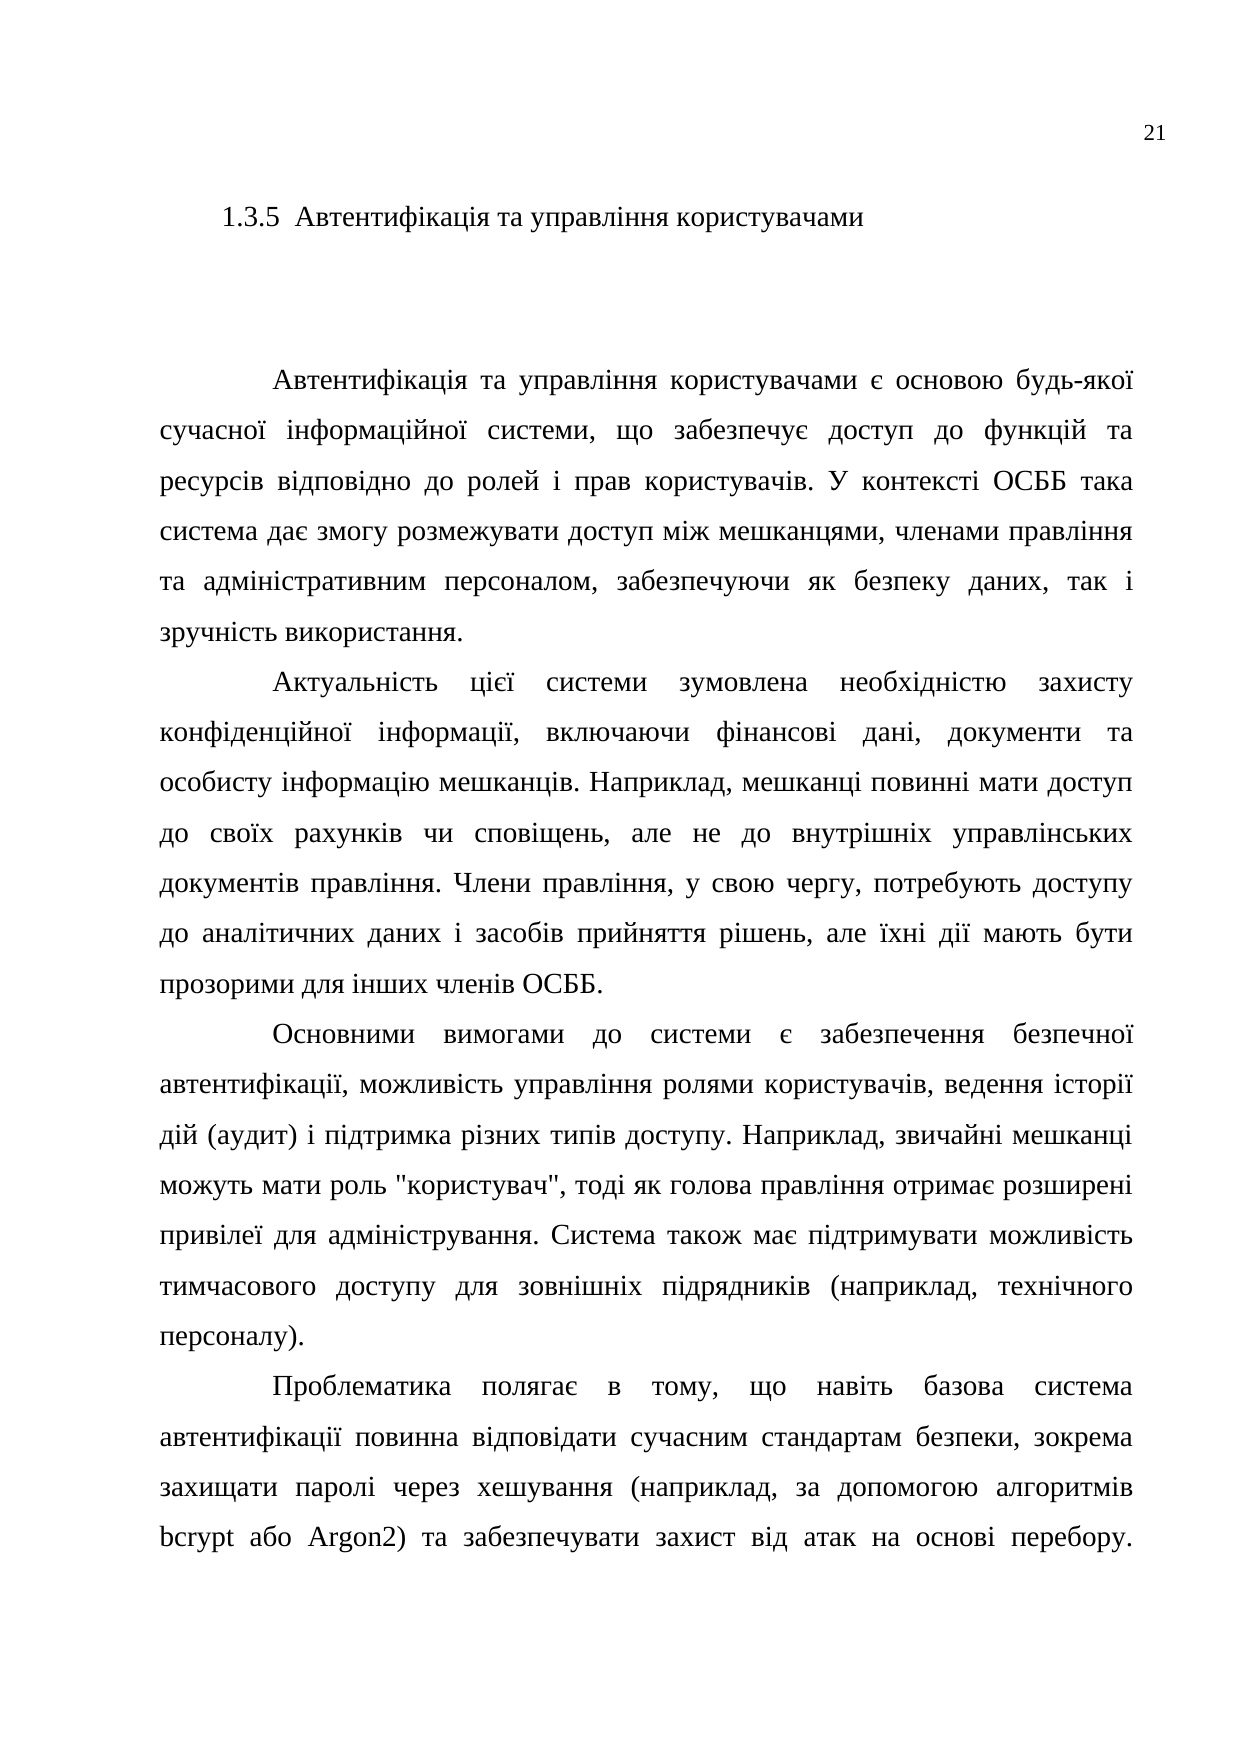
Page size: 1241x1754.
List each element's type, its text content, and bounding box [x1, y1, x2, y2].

subtitle 1.3.5 Автентифікація та управління користувачами [221, 199, 1166, 232]
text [159, 1368, 1134, 1553]
text Актуальність цієї системи зумовлена необхідністю захисту конфіденційної інформації, включаючи фінансові дані, документи та особисту інформацію мешканців. Наприклад, мешканці повинні мати доступ до своїх рахунків чи сповіщень, але не до внутрішніх управлінських документів правління. Члени правління, у свою чергу, потребують доступу до аналітичних даних і засобів прийняття рішень, але їхні дії мають бути прозорими для інших членів ОСББ. [159, 664, 1134, 999]
text Основними вимогами до системи є забезпечення безпечної автентифікації, можливість управління ролями користувачів, ведення історії дій (аудит) і підтримка різних типів доступу. Наприклад, звичайні мешканці можуть мати роль "користувач", тоді як голова правління отримає розширені привілеї для адміністрування. Система також має підтримувати можливість тимчасового доступу для зовнішніх підрядників (наприклад, технічного персоналу). [159, 1016, 1134, 1352]
text Автентифікація та управління користувачами є основою будь-якої сучасної інформаційної системи, що забезпечує доступ до функцій та ресурсів відповідно до ролей і прав користувачів. У контексті ОСББ така система дає змогу розмежувати доступ між мешканцями, членами правління та адміністративним персоналом, забезпечуючи як безпеку даних, так і зручність використання. [159, 362, 1134, 647]
